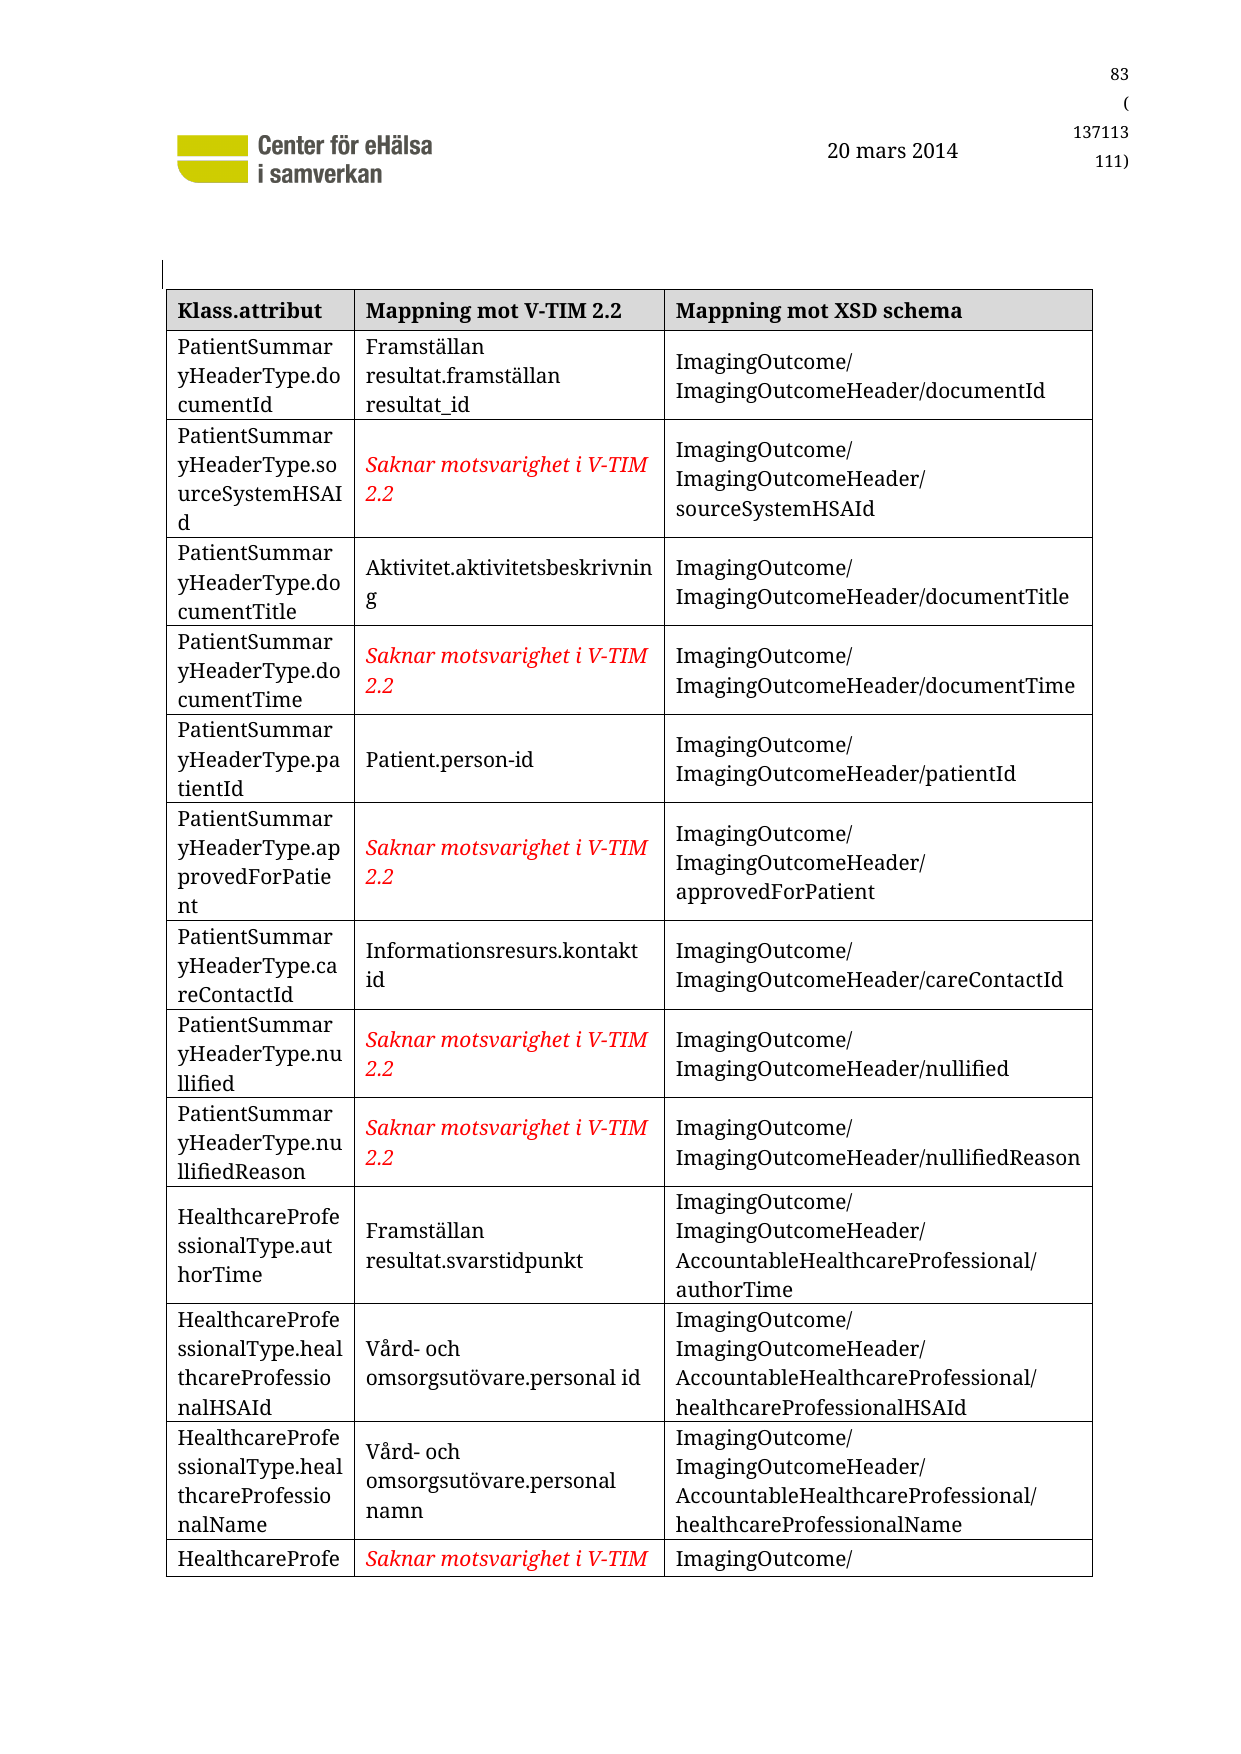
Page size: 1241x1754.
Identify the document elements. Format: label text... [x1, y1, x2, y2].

table_cell ImagingOutcome/ImagingOutcomeHeader/documentTime [665, 626, 1092, 714]
table_cell PatientSummaryHeaderType.documentId [167, 331, 354, 419]
table_cell ImagingOutcome/ImagingOutcomeHeader/careContactId [665, 921, 1092, 1008]
table_cell ImagingOutcome/ImagingOutcomeHeader/AccountableHealthcareProfessional/authorTime [665, 1187, 1092, 1303]
table_cell Informationsresurs.kontakt id [355, 921, 664, 1008]
table_cell Saknar motsvarighet i V-TIM 2.2 [355, 1098, 664, 1186]
table_cell ImagingOutcome/ImagingOutcomeHeader/documentTitle [665, 538, 1092, 625]
table_cell ImagingOutcome/ImagingOutcomeHeader/documentId [665, 331, 1092, 419]
table_header Mappning mot V-TIM 2.2 [355, 290, 664, 330]
table_cell PatientSummaryHeaderType.documentTime [167, 626, 354, 714]
table_cell Saknar motsvarighet i V-TIM 2.2 [355, 1010, 664, 1097]
table_cell Saknar motsvarighet i V-TIM 2.2 [355, 626, 664, 714]
table_cell Vård- och omsorgsutövare.personal id [355, 1304, 664, 1421]
table_cell PatientSummaryHeaderType.nullifiedReason [167, 1098, 354, 1186]
table_cell ImagingOutcome/ImagingOutcomeHeader/AccountableHealthcareProfessional/healthcareProfessionalName [665, 1422, 1092, 1539]
table_header Klass.attribut [167, 290, 354, 330]
table_cell PatientSummaryHeaderType.nullified [167, 1010, 354, 1097]
table_cell ImagingOutcome/ImagingOutcomeHeader/nullifiedReason [665, 1098, 1092, 1186]
table_cell Saknar motsvarighet i V-TIM 2.2 [355, 420, 664, 537]
table_cell HealthcareProfessionalType.healthcareProfessionalRoleCode [167, 1540, 354, 1576]
table_cell Saknar motsvarighet i V-TIM 2.2 [355, 1540, 664, 1576]
table_cell HealthcareProfessionalType.healthcareProfessionalHSAId [167, 1304, 354, 1421]
table_cell HealthcareProfessionalType.healthcareProfessionalName [167, 1422, 354, 1539]
table_cell PatientSummaryHeaderType.documentTitle [167, 538, 354, 625]
table_cell Framställan resultat.svarstidpunkt [355, 1187, 664, 1303]
table_cell ImagingOutcome/ImagingOutcomeHeader/patientId [665, 715, 1092, 802]
table_cell Framställan resultat.framställan resultat_id [355, 331, 664, 419]
table_header Mappning mot XSD schema [665, 290, 1092, 330]
table_cell ImagingOutcome/ImagingOutcomeHeader/nullified [665, 1010, 1092, 1097]
table_cell Patient.person-id [355, 715, 664, 802]
table_cell PatientSummaryHeaderType.sourceSystemHSAId [167, 420, 354, 537]
table_cell Saknar motsvarighet i V-TIM 2.2 [355, 803, 664, 920]
table_cell PatientSummaryHeaderType.careContactId [167, 921, 354, 1008]
table_cell ImagingOutcome/ImagingOutcomeHeader/sourceSystemHSAId [665, 420, 1092, 537]
table_cell ImagingOutcome/ImagingOutcomeHeader/approvedForPatient [665, 803, 1092, 920]
table_cell PatientSummaryHeaderType.patientId [167, 715, 354, 802]
picture [177, 135, 432, 183]
table_cell ImagingOutcome/ImagingOutcomeHeader/AccountableHealthcareProfessional/healthcareProfessionalRoleCode [665, 1540, 1092, 1576]
table_cell Aktivitet.aktivitetsbeskrivning [355, 538, 664, 625]
table_cell HealthcareProfessionalType.authorTime [167, 1187, 354, 1303]
table_cell PatientSummaryHeaderType.approvedForPatient [167, 803, 354, 920]
table_cell ImagingOutcome/ImagingOutcomeHeader/AccountableHealthcareProfessional/healthcareProfessionalHSAId [665, 1304, 1092, 1421]
table_cell Vård- och omsorgsutövare.personal namn [355, 1422, 664, 1539]
